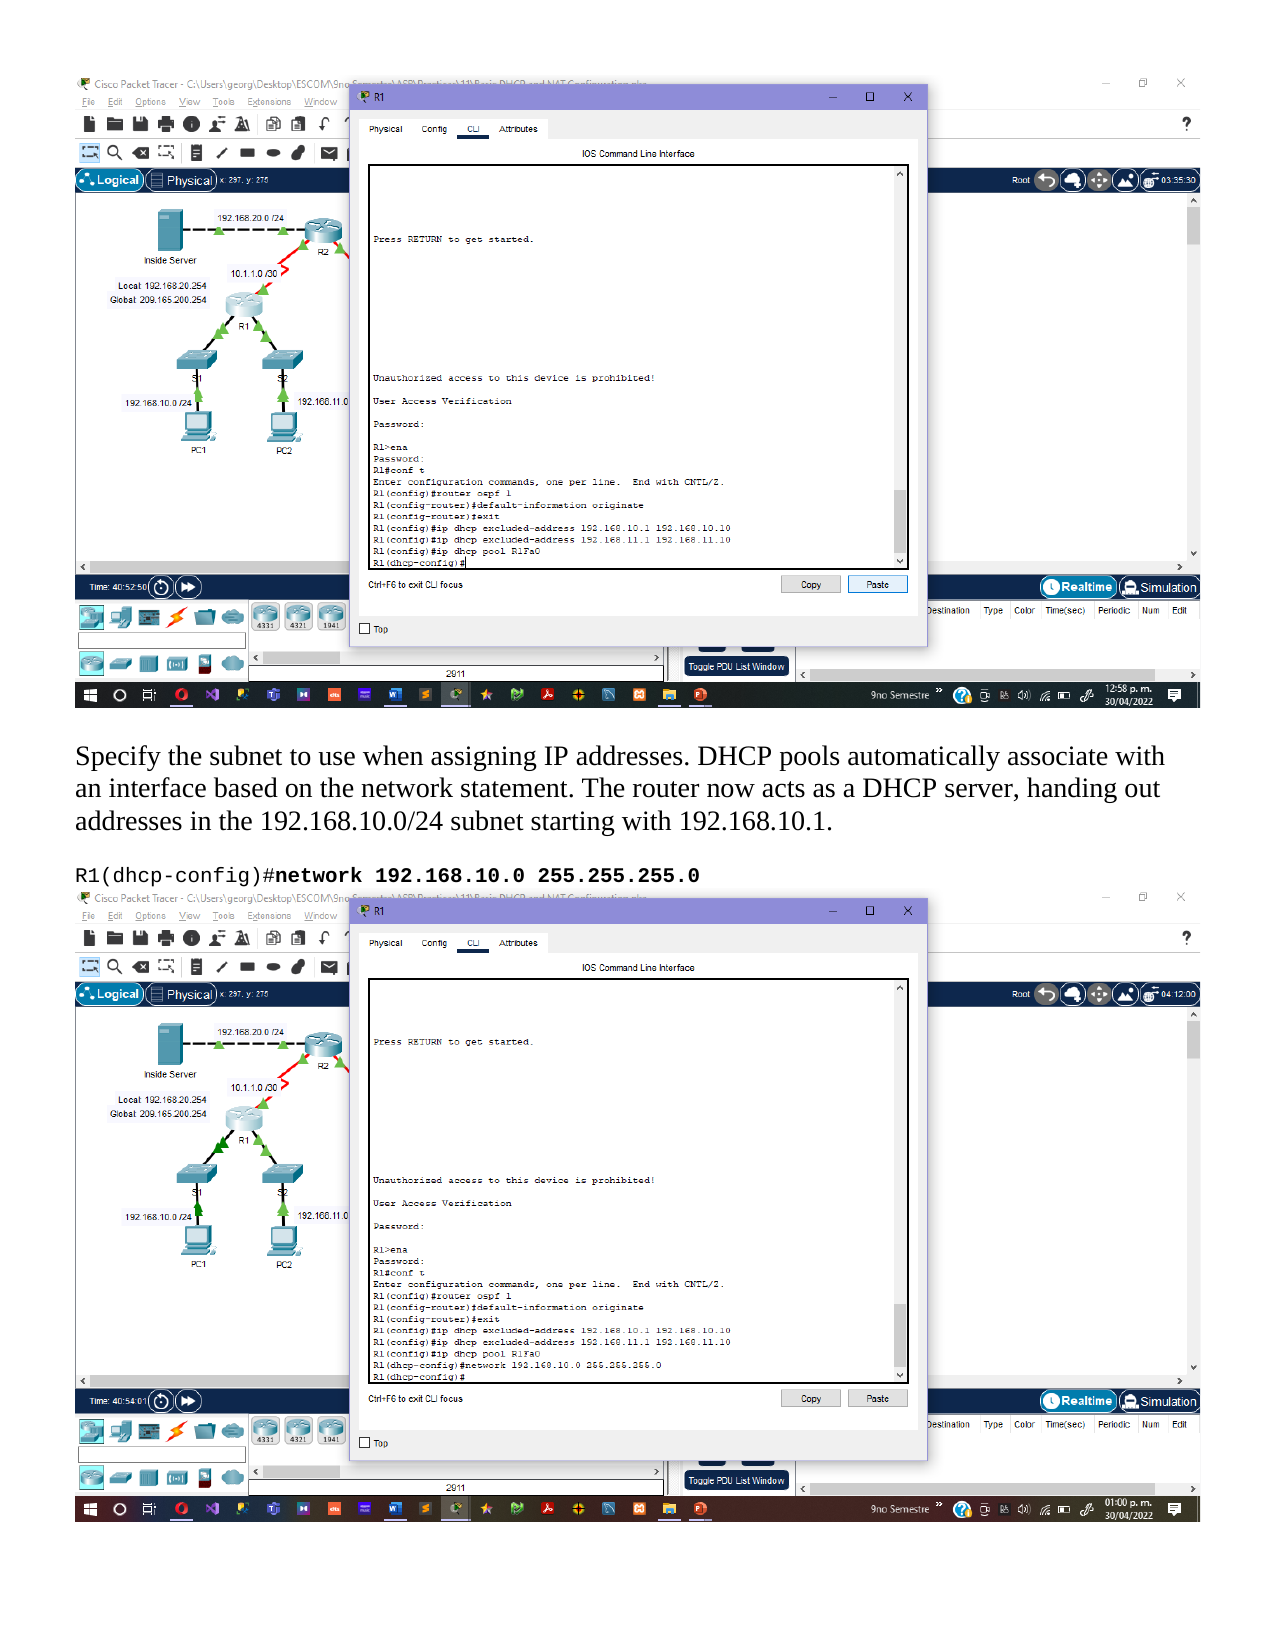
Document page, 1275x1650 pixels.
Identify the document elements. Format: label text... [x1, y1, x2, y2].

picture [75, 75, 1200, 708]
picture [131, 176, 138, 183]
text R1(dhcp-config)#network 192.168.10.0 255.255.255.0 [75, 865, 1200, 888]
picture [75, 888, 1200, 1522]
text Specify the subnet to use when assigning IP addresses. DHCP pools automatically associate with an interface based on the network statement. The router now acts as a DHCP server, handing out addresses in the 192.168.10.0/24 subnet starting with 192.168.10.1. [75, 739, 1200, 836]
picture [131, 990, 138, 997]
